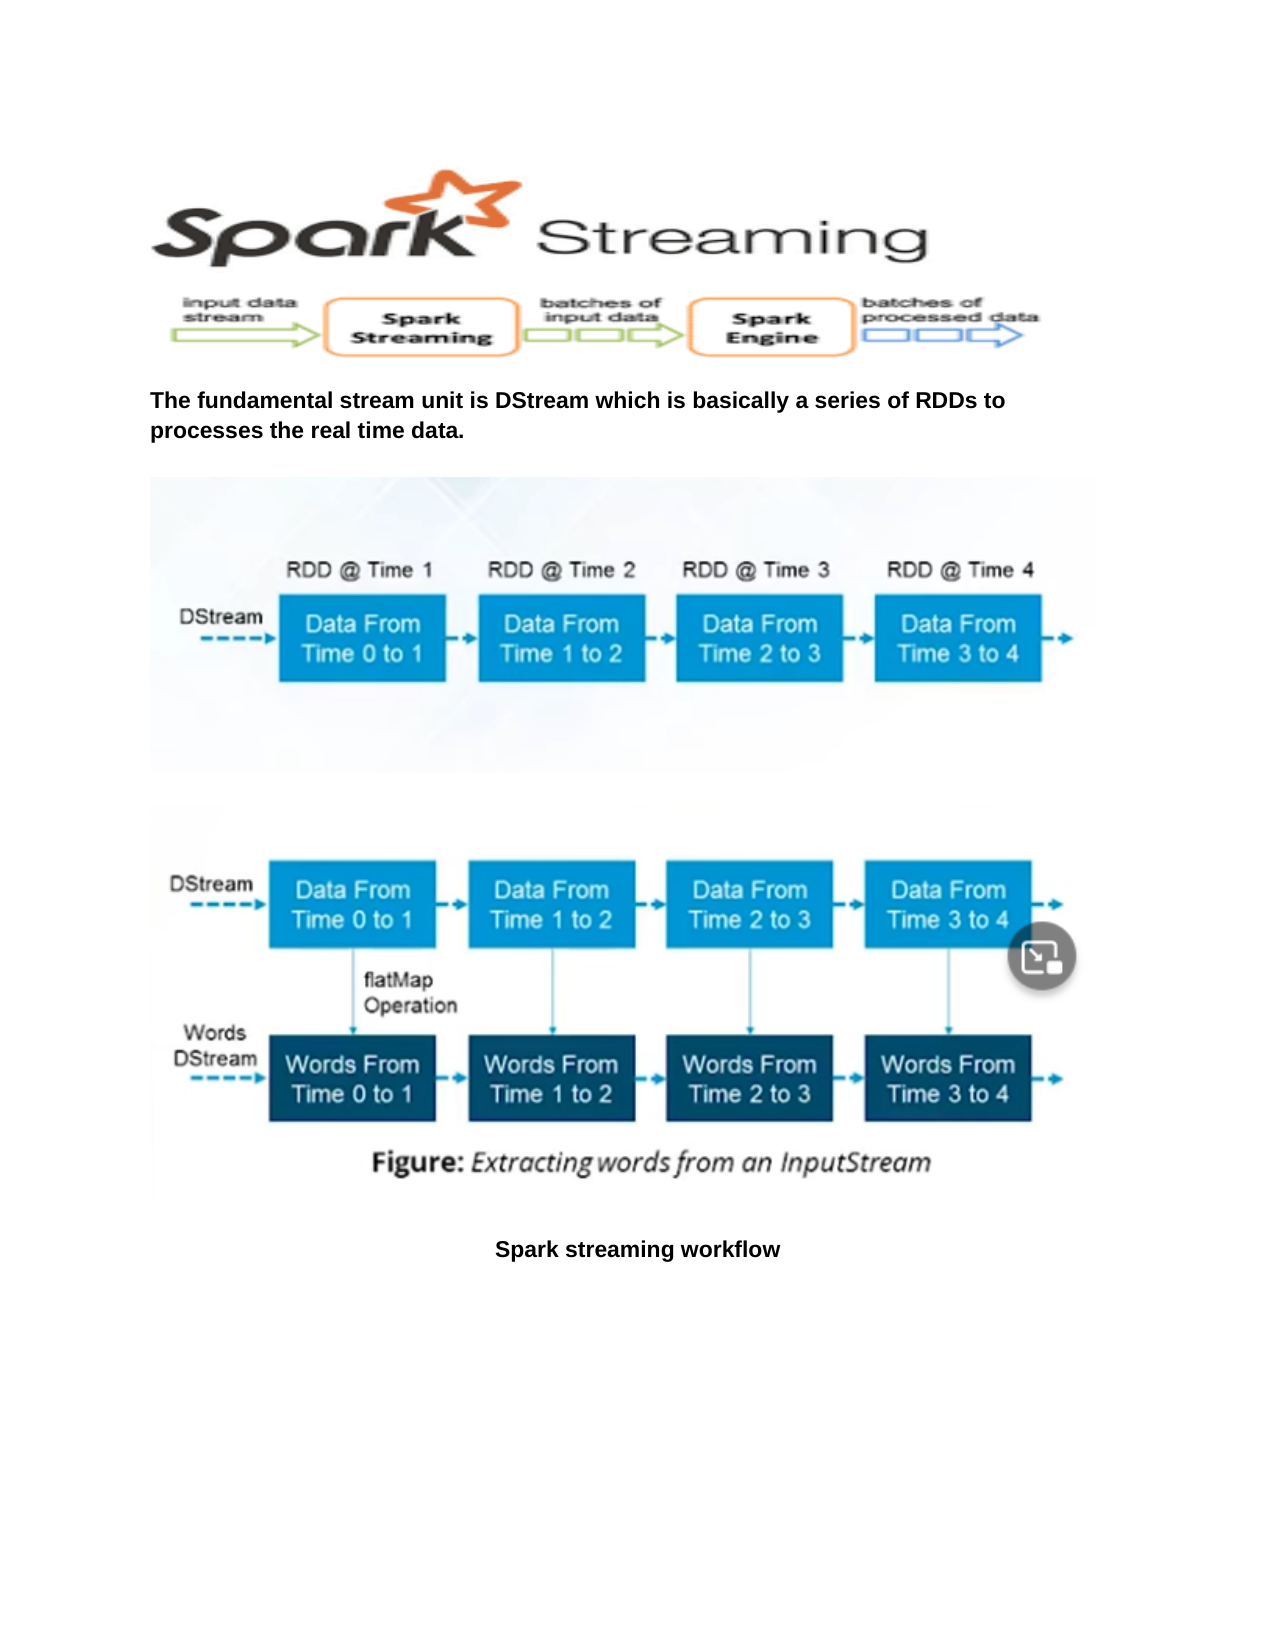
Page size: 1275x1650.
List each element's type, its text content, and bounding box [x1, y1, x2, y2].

picture [150, 150, 1200, 383]
picture [150, 477, 1097, 773]
text The fundamental stream unit is DStream which is basically a series of RDDs to processes the real time data. [150, 387, 1125, 443]
text Spark streaming workflow [150, 1236, 1125, 1262]
picture [150, 806, 1086, 1202]
